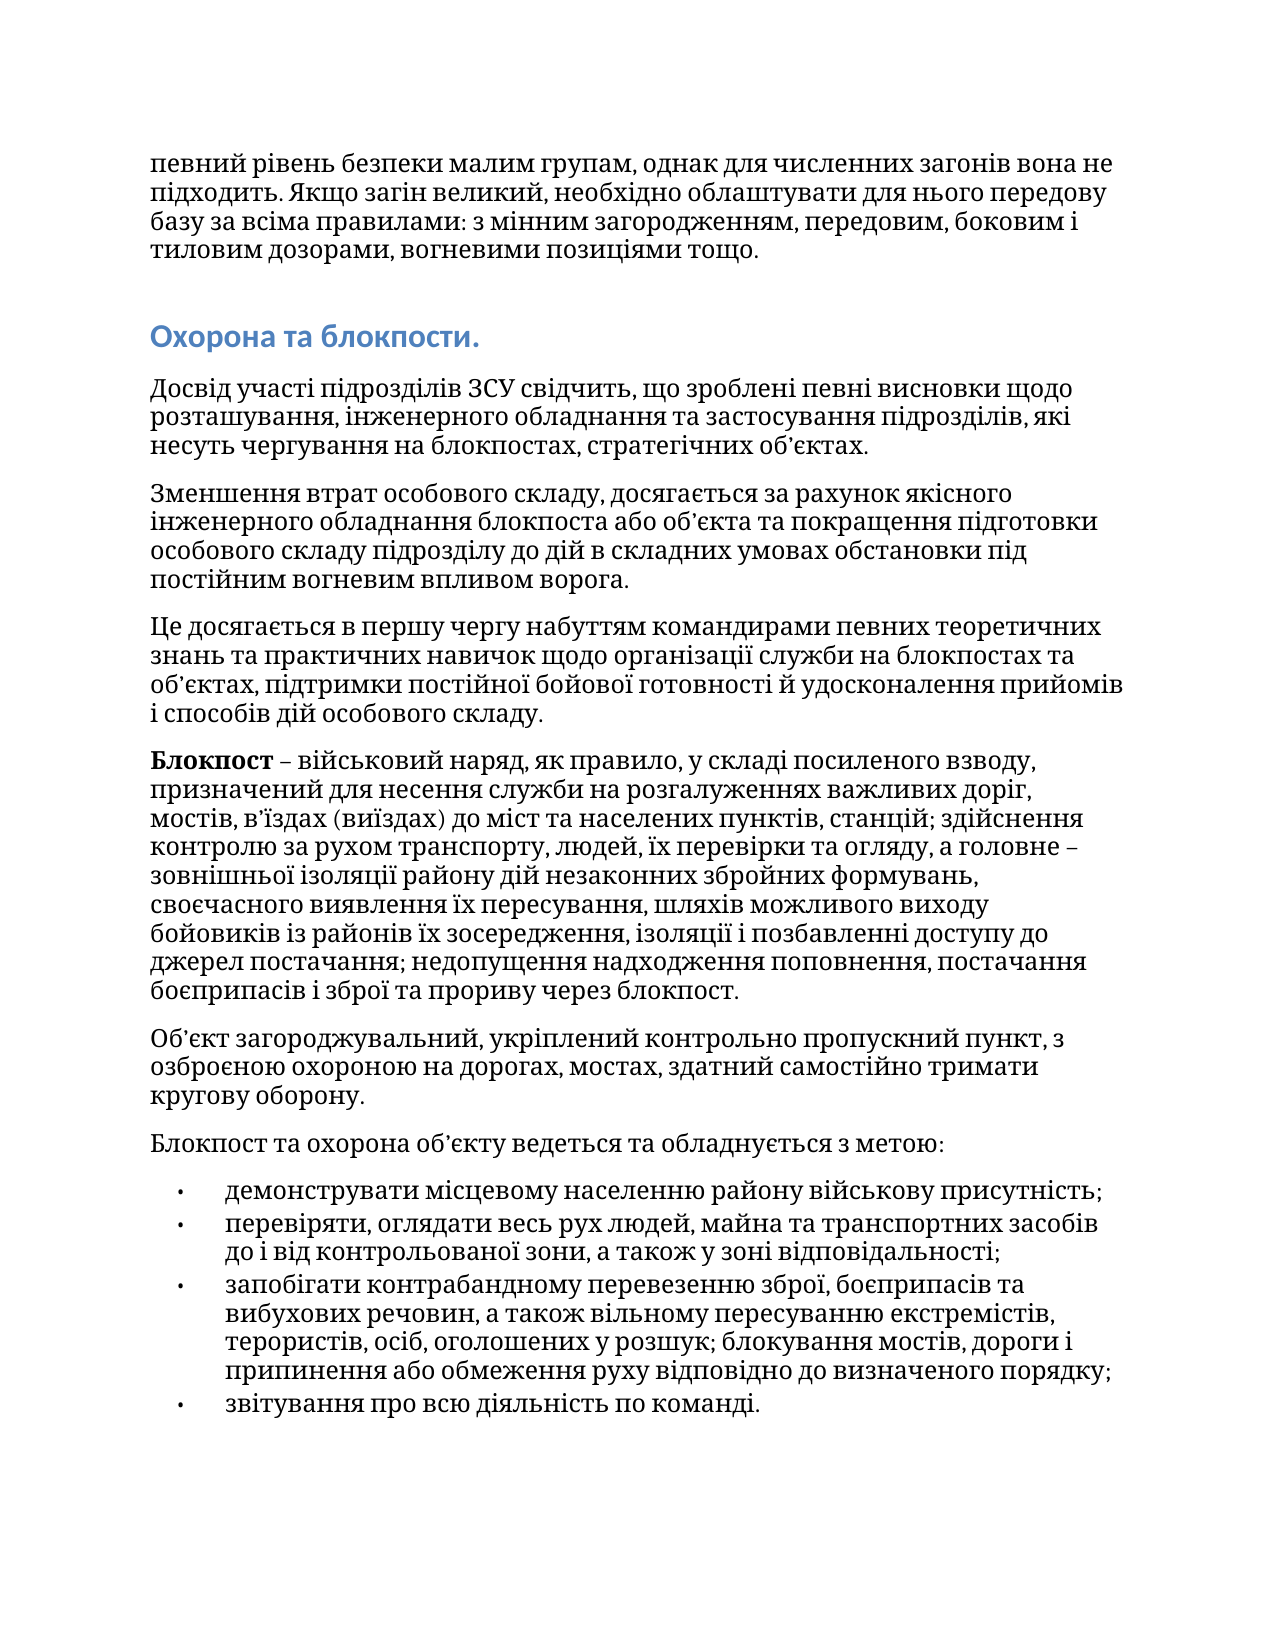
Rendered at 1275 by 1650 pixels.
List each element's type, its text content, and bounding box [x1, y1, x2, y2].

text Це досягається в першу чергу набуттям командирами певних теоретичних знань та практичних навичок щодо організації служби на блокпостах та об’єктах, підтримки постійної бойової готовності й удосконалення прийомів і способів дій особового складу. [150, 613, 1125, 728]
subtitle Охорона та блокпости. [150, 315, 1125, 356]
text Блокпост та охорона об’єкту ведеться та обладнується з метою: [150, 1129, 1125, 1158]
text Блокпост – військовий наряд, як правило, у складі посиленого взводу, призначений для несення служби на розгалуженнях важливих доріг, мостів, в’їздах (виїздах) до міст та населених пунктів, станцій; здійснення контролю за рухом транспорту, людей, їх перевірки та огляду, а головне – зовнішньої ізоляції району дій незаконних збройних формувань, своєчасного виявлення їх пересування, шляхів можливого виходу бойовиків із районів їх зосередження, ізоляції і позбавленні доступу до джерел постачання; недопущення надходження поповнення, постачання боєприпасів і зброї та прориву через блокпост. [150, 747, 1125, 1006]
list звітування про всю діяльність по команді. [175, 1389, 1125, 1418]
list перевіряти, оглядати весь рух людей, майна та транспортних засобів до і від контрольованої зони, а також у зоні відповідальності; [175, 1209, 1125, 1267]
text Досвід участі підрозділів ЗСУ свідчить, що зроблені певні висновки щодо розташування, інженерного обладнання та застосування підрозділів, які несуть чергування на блокпостах, стратегічних об’єктах. [150, 374, 1125, 461]
text Об’єкт загороджувальний, укріплений контрольно пропускний пункт, з озброєною охороною на дорогах, мостах, здатний самостійно тримати кругову оборону. [150, 1024, 1125, 1111]
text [150, 150, 1125, 265]
text Зменшення втрат особового складу, досягається за рахунок якісного інженерного обладнання блокпоста або об’єкта та покращення підготовки особового складу підрозділу до дій в складних умовах обстановки під постійним вогневим впливом ворога. [150, 479, 1125, 594]
list демонструвати місцевому населенню району військову присутність; [175, 1177, 1125, 1206]
list запобігати контрабандному перевезенню зброї, боєприпасів та вибухових речовин, а також вільному пересуванню екстремістів, терористів, осіб, оголошених у розшук; блокування мостів, дороги і припинення або обмеження руху відповідно до визначеного порядку; [175, 1271, 1125, 1386]
